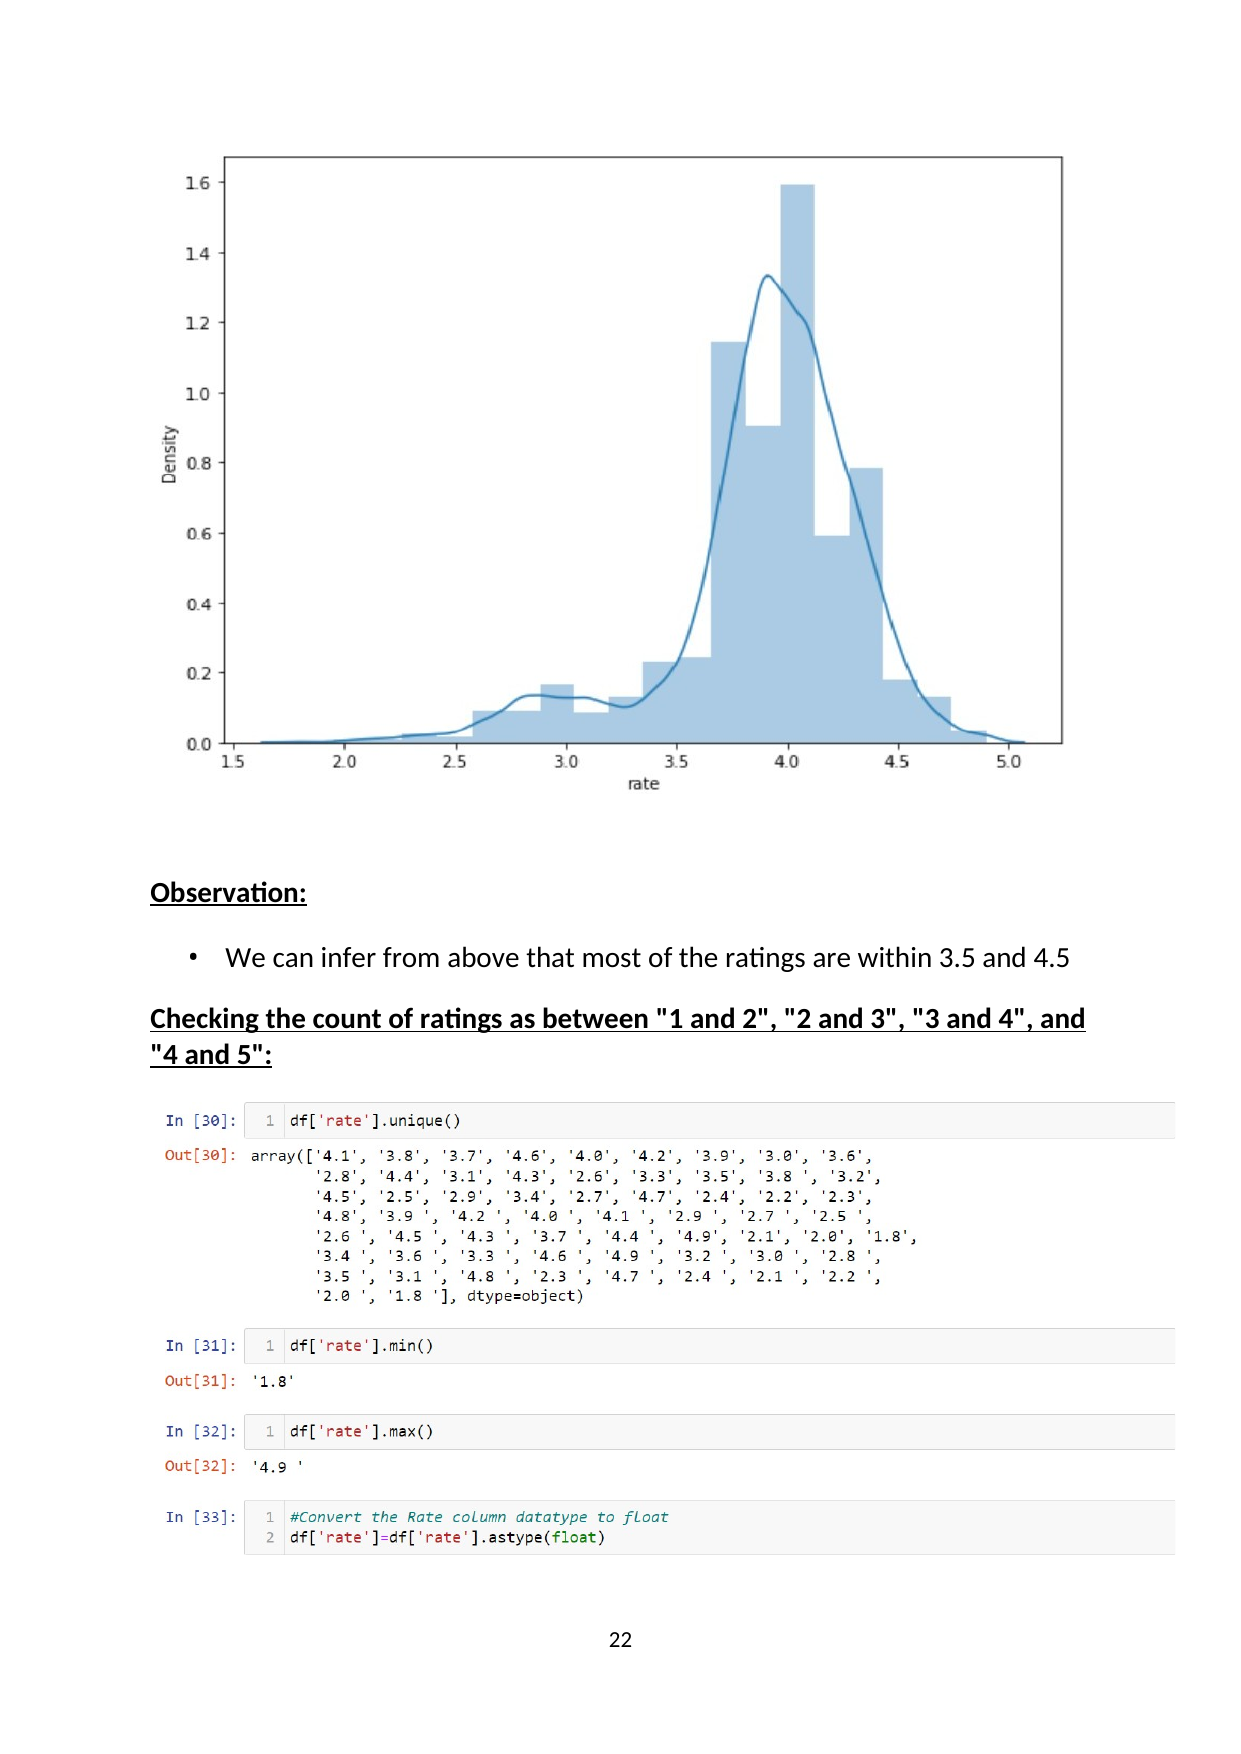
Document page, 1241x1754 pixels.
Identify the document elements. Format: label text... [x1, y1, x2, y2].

text Observation: [150, 874, 1230, 909]
subtitle Checking the count of ratings as between "1 and 2", "2 and 3", "3 and 4", and "4 and 5": [150, 1000, 1087, 1071]
picture [158, 156, 1064, 794]
list We can infer from above that most of the ratings are within 3.5 and 4.5 [188, 936, 1230, 976]
picture [165, 1102, 1176, 1555]
